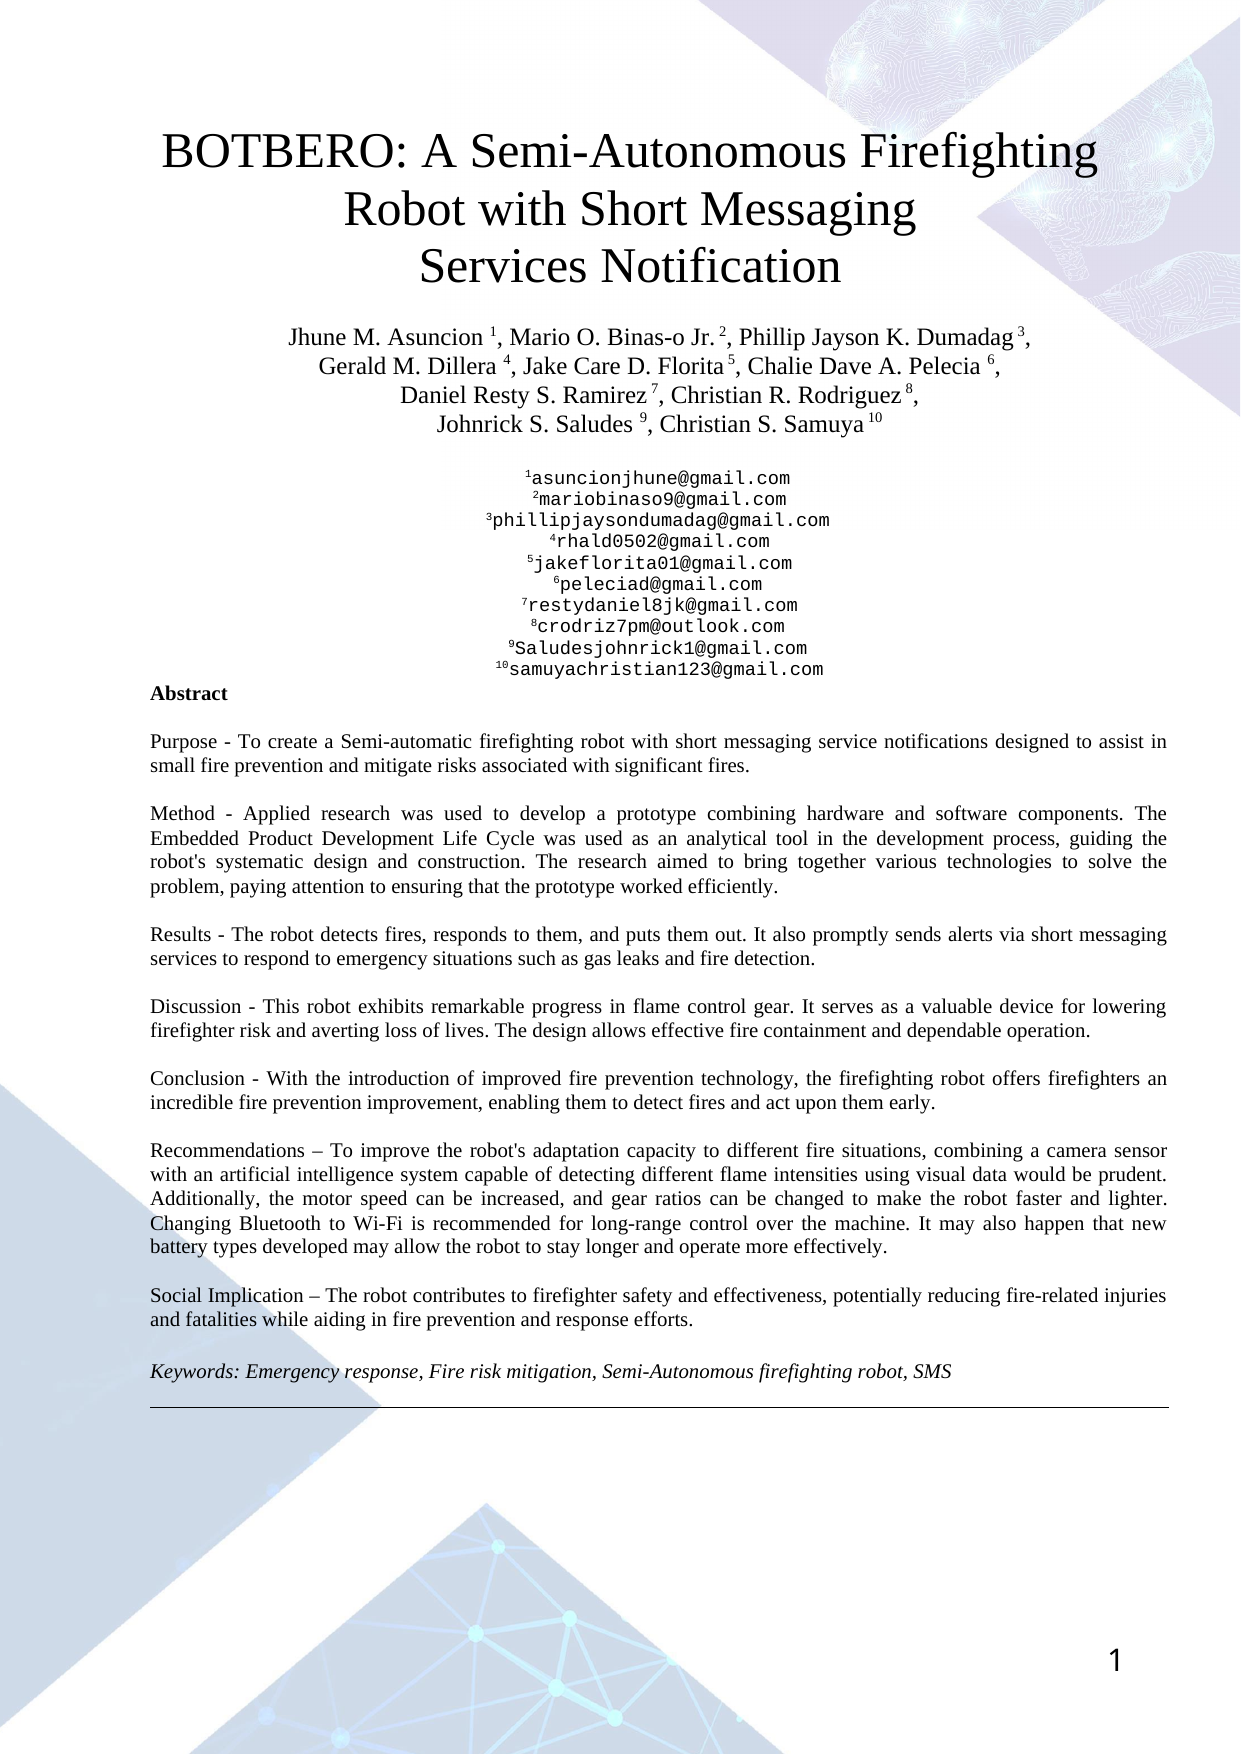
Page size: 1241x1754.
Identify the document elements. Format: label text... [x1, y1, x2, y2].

picture [441, 0, 1241, 530]
text Recommendations – To improve the robot's adaptation capacity to different fire situations, combining a camera sensor with an artificial intelligence system capable of detecting different flame intensities using visual data would be prudent. Additionally, the motor speed can be increased, and gear ratios can be changed to make the robot faster and lighter. Changing Bluetooth to Wi-Fi is recommended for long-range control over the machine. It may also happen that new battery types developed may allow the robot to stay longer and operate more effectively. [150, 1138, 1169, 1258]
text Method - Applied research was used to develop a prototype combining hardware and software components. The Embedded Product Development Life Cycle was used as an analytical tool in the development process, guiding the robot's systematic design and construction. The research aimed to bring together various technologies to solve the problem, paying attention to ensuring that the prototype worked efficiently. [150, 801, 1169, 898]
text Purpose - To create a Semi-automatic firefighting robot with short messaging service notifications designed to assist in small fire prevention and mitigate risks associated with significant fires. [150, 729, 1169, 777]
text 3phillipjaysondumadag@gmail.com [150, 511, 1165, 532]
text Discussion - This robot exhibits remarkable progress in flame control gear. It serves as a valuable device for lowering firefighter risk and averting loss of lives. The design allows effective fire containment and dependable operation. [150, 994, 1169, 1042]
text 6peleciad@gmail.com [150, 575, 1165, 596]
text Abstract [150, 681, 1169, 705]
text Results - The robot detects fires, responds to them, and puts them out. It also promptly sends alerts via short messaging services to respond to emergency situations such as gas leaks and fire detection. [150, 922, 1169, 970]
text 8crodriz7pm@outlook.com [150, 617, 1165, 638]
text Johnrick S. Saludes 9, Christian S. Samuya 10 [150, 409, 1169, 437]
text 4rhald0502@gmail.com [150, 532, 1169, 553]
text BOTBERO: A Semi-Autonomous Firefighting Robot with Short Messaging [150, 121, 1110, 236]
picture [0, 1078, 1009, 1754]
text Jhune M. Asuncion 1, Mario O. Binas-o Jr. 2, Phillip Jayson K. Dumadag 3, [150, 322, 1169, 351]
text Gerald M. Dillera 4, Jake Care D. Florita 5, Chalie Dave A. Pelecia 6, [150, 351, 1169, 380]
text Keywords: Emergency response, Fire risk mitigation, Semi-Autonomous firefighting robot, SMS [150, 1359, 1169, 1383]
text 7restydaniel8jk@gmail.com [150, 596, 1169, 617]
text Daniel Resty S. Ramirez 7, Christian R. Rodriguez 8, [150, 380, 1169, 409]
text 10samuyachristian123@gmail.com [150, 660, 1169, 681]
text Conclusion - With the introduction of improved fire prevention technology, the firefighting robot offers firefighters an incredible fire prevention improvement, enabling them to detect fires and act upon them early. [150, 1066, 1169, 1114]
text 5jakeflorita01@gmail.com [150, 553, 1169, 575]
text Social Implication – The robot contributes to firefighter safety and effectiveness, potentially reducing fire-related injuries and fatalities while aiding in fire prevention and response efforts. [150, 1283, 1169, 1331]
text 2mariobinaso9@gmail.com [150, 490, 1169, 511]
text 9Saludesjohnrick1@gmail.com [150, 638, 1165, 660]
text 1asuncionjhune@gmail.com [150, 468, 1165, 490]
text Services Notification [150, 236, 1110, 294]
